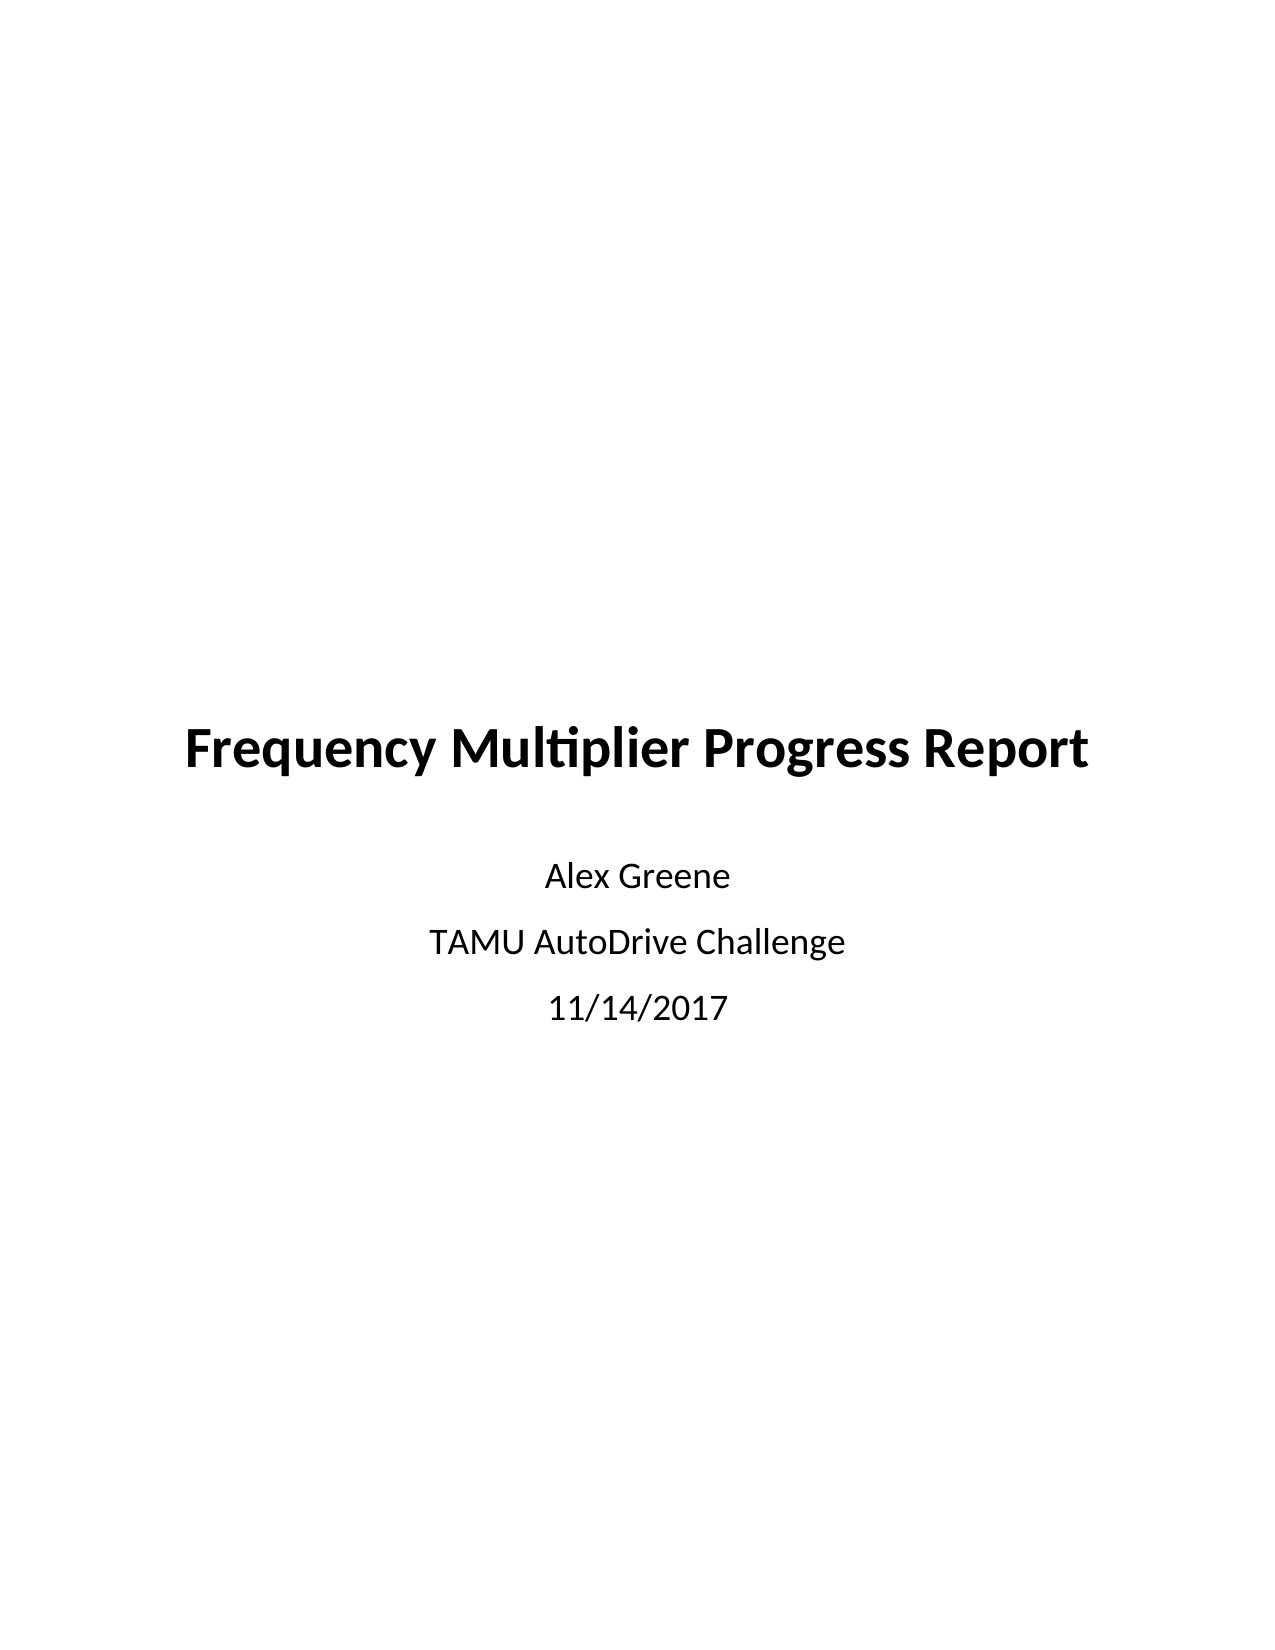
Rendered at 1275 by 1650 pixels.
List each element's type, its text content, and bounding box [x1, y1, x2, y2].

text TAMU AutoDrive Challenge [150, 918, 1125, 964]
text Frequency Multiplier Progress Report [150, 711, 1125, 782]
text Alex Greene [150, 852, 1125, 897]
text 11/14/2017 [150, 984, 1125, 1030]
